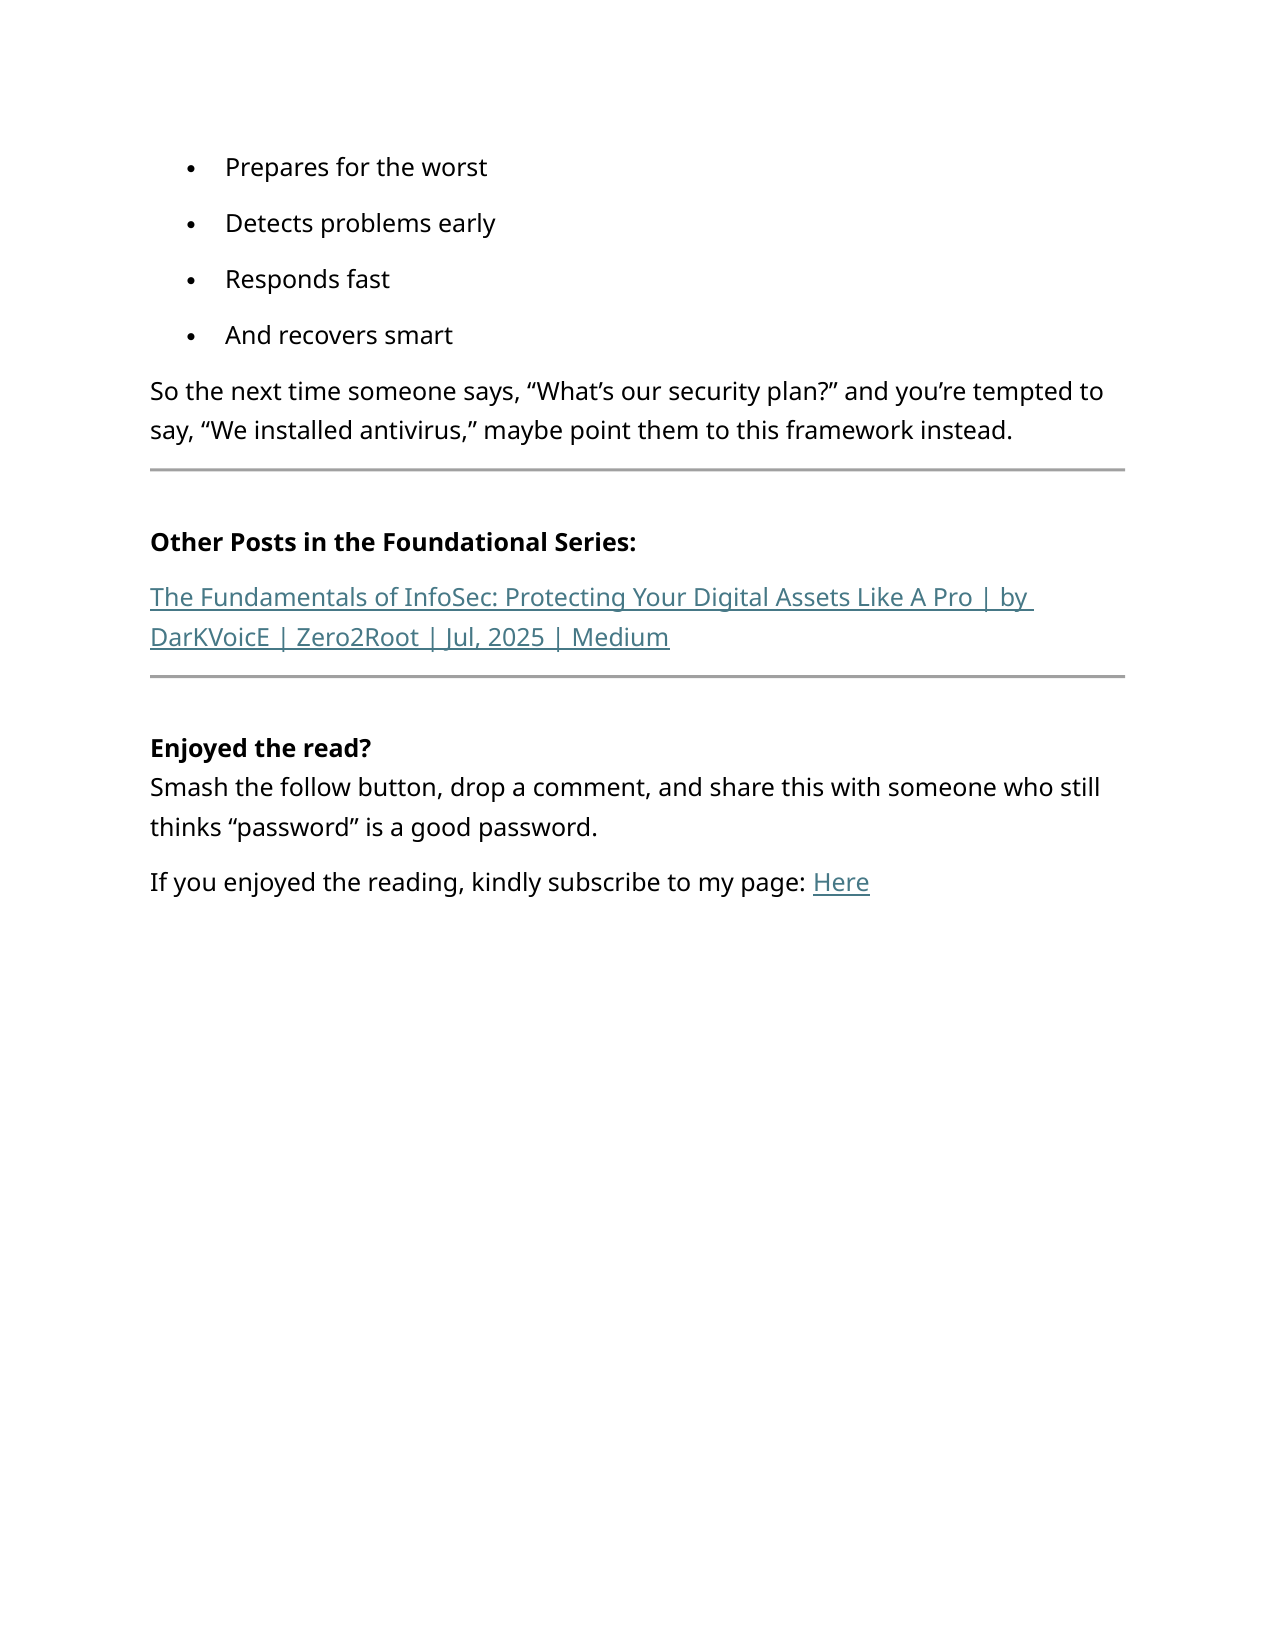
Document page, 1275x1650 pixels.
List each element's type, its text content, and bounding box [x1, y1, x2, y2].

text Enjoyed the read? Smash the follow button, drop a comment, and share this with someone who still thinks “password” is a good password. [150, 731, 1125, 843]
list Detects problems early [187, 206, 1125, 240]
text The Fundamentals of InfoSec: Protecting Your Digital Assets Like A Pro | by DarKVoicE | Zero2Root | Jul, 2025 | Medium [150, 580, 1125, 653]
list Responds fast [187, 262, 1125, 296]
text If you enjoyed the reading, kindly subscribe to my page: Here [150, 865, 1125, 899]
text So the next time someone says, “What’s our security plan?” and you’re tempted to say, “We installed antivirus,” maybe point them to this framework instead. [150, 373, 1125, 447]
list And recovers smart [187, 317, 1125, 352]
text Other Posts in the Foundational Series: [150, 524, 1125, 558]
list Prepares for the worst [187, 150, 1125, 184]
